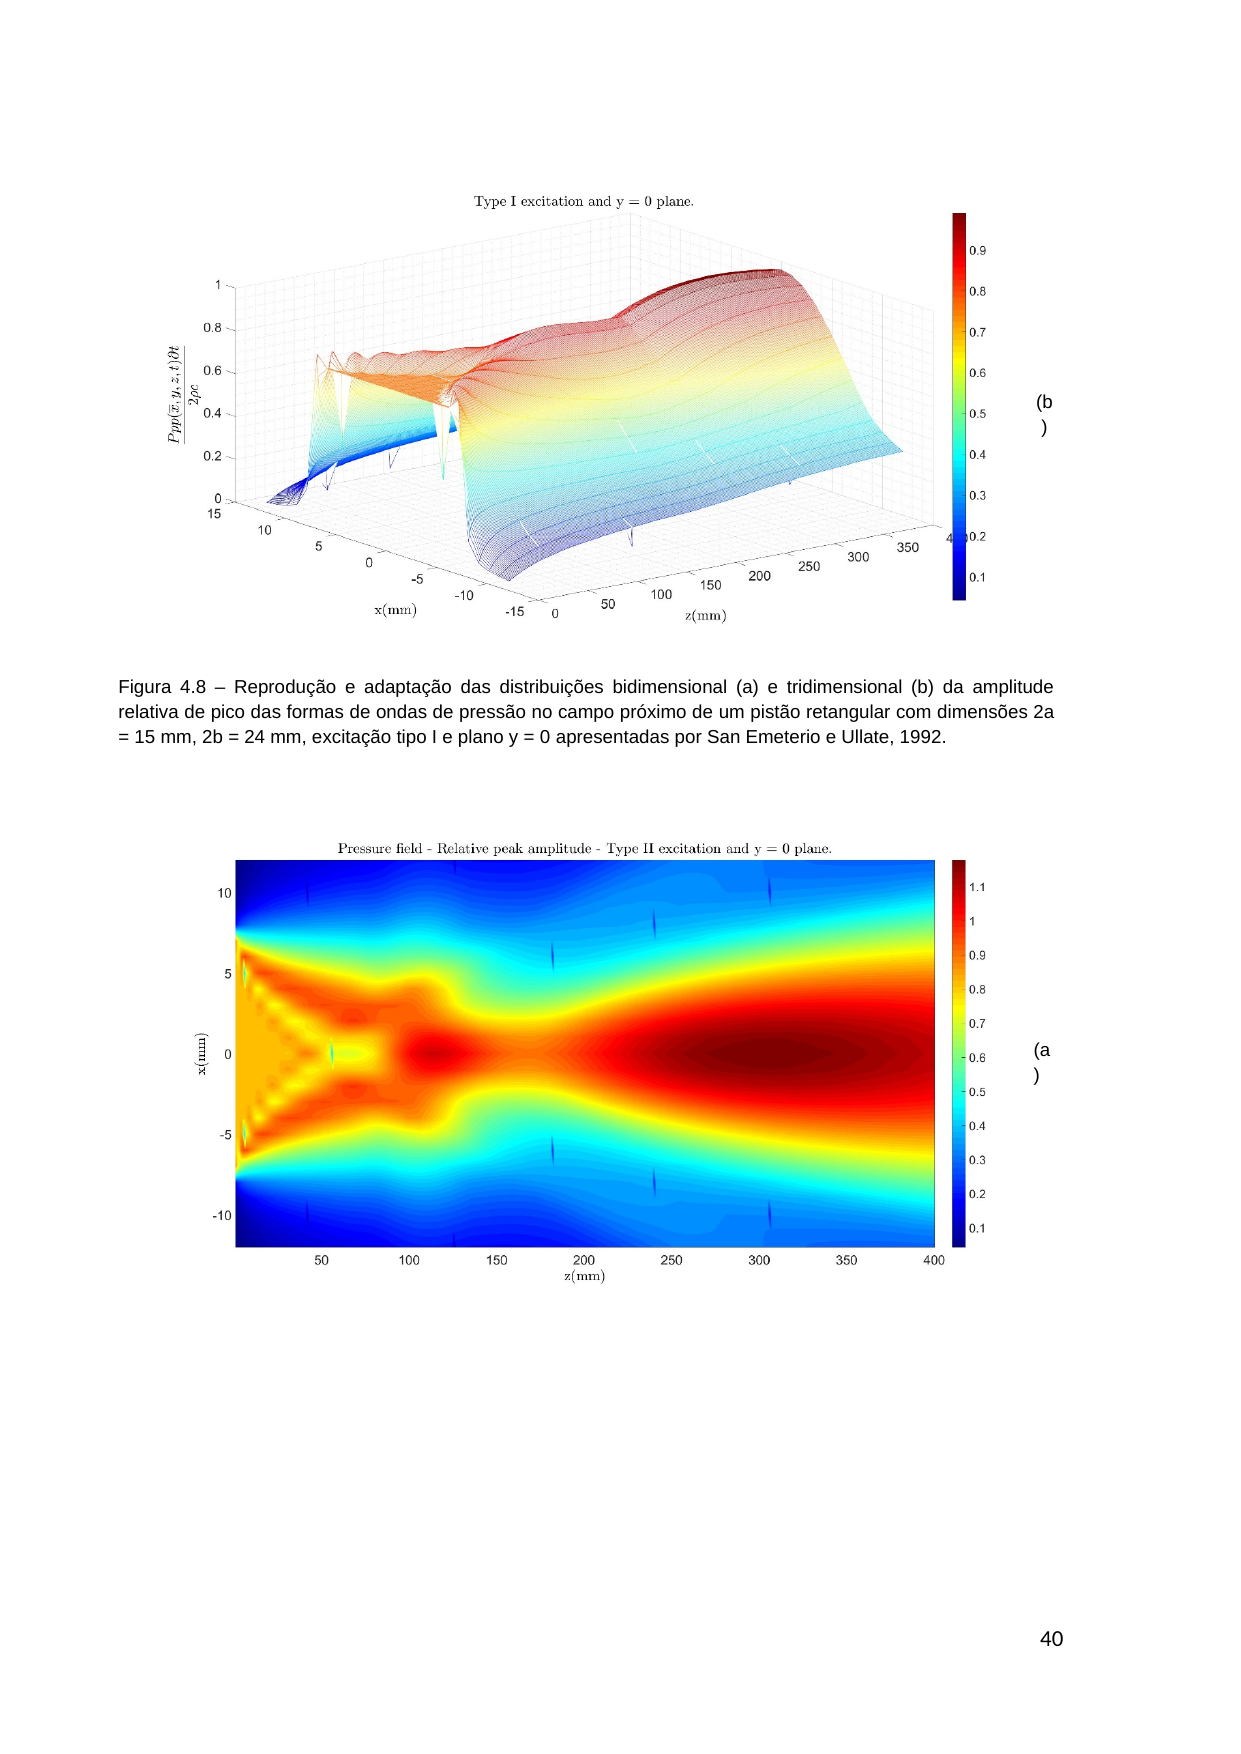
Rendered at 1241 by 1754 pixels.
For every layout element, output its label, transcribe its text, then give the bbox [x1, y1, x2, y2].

table_cell Figura 4.8 – Reprodução e adaptação das distribuições bidimensional (a) e tridimensional (b) da amplitude relativa de pico das formas de ondas de pressão no campo próximo de um pistão retangular com dimensões 2a = 15 mm, 2b = 24 mm, excitação tipo I e plano y = 0 apresentadas por San Emeterio e Ullate, 1992. [107, 676, 1066, 772]
table_header [107, 825, 1022, 1323]
table_header (a) [1022, 825, 1066, 1323]
table_cell (b) [1022, 177, 1066, 676]
table_cell [107, 177, 1022, 676]
picture [118, 177, 1023, 652]
picture [118, 824, 1023, 1299]
